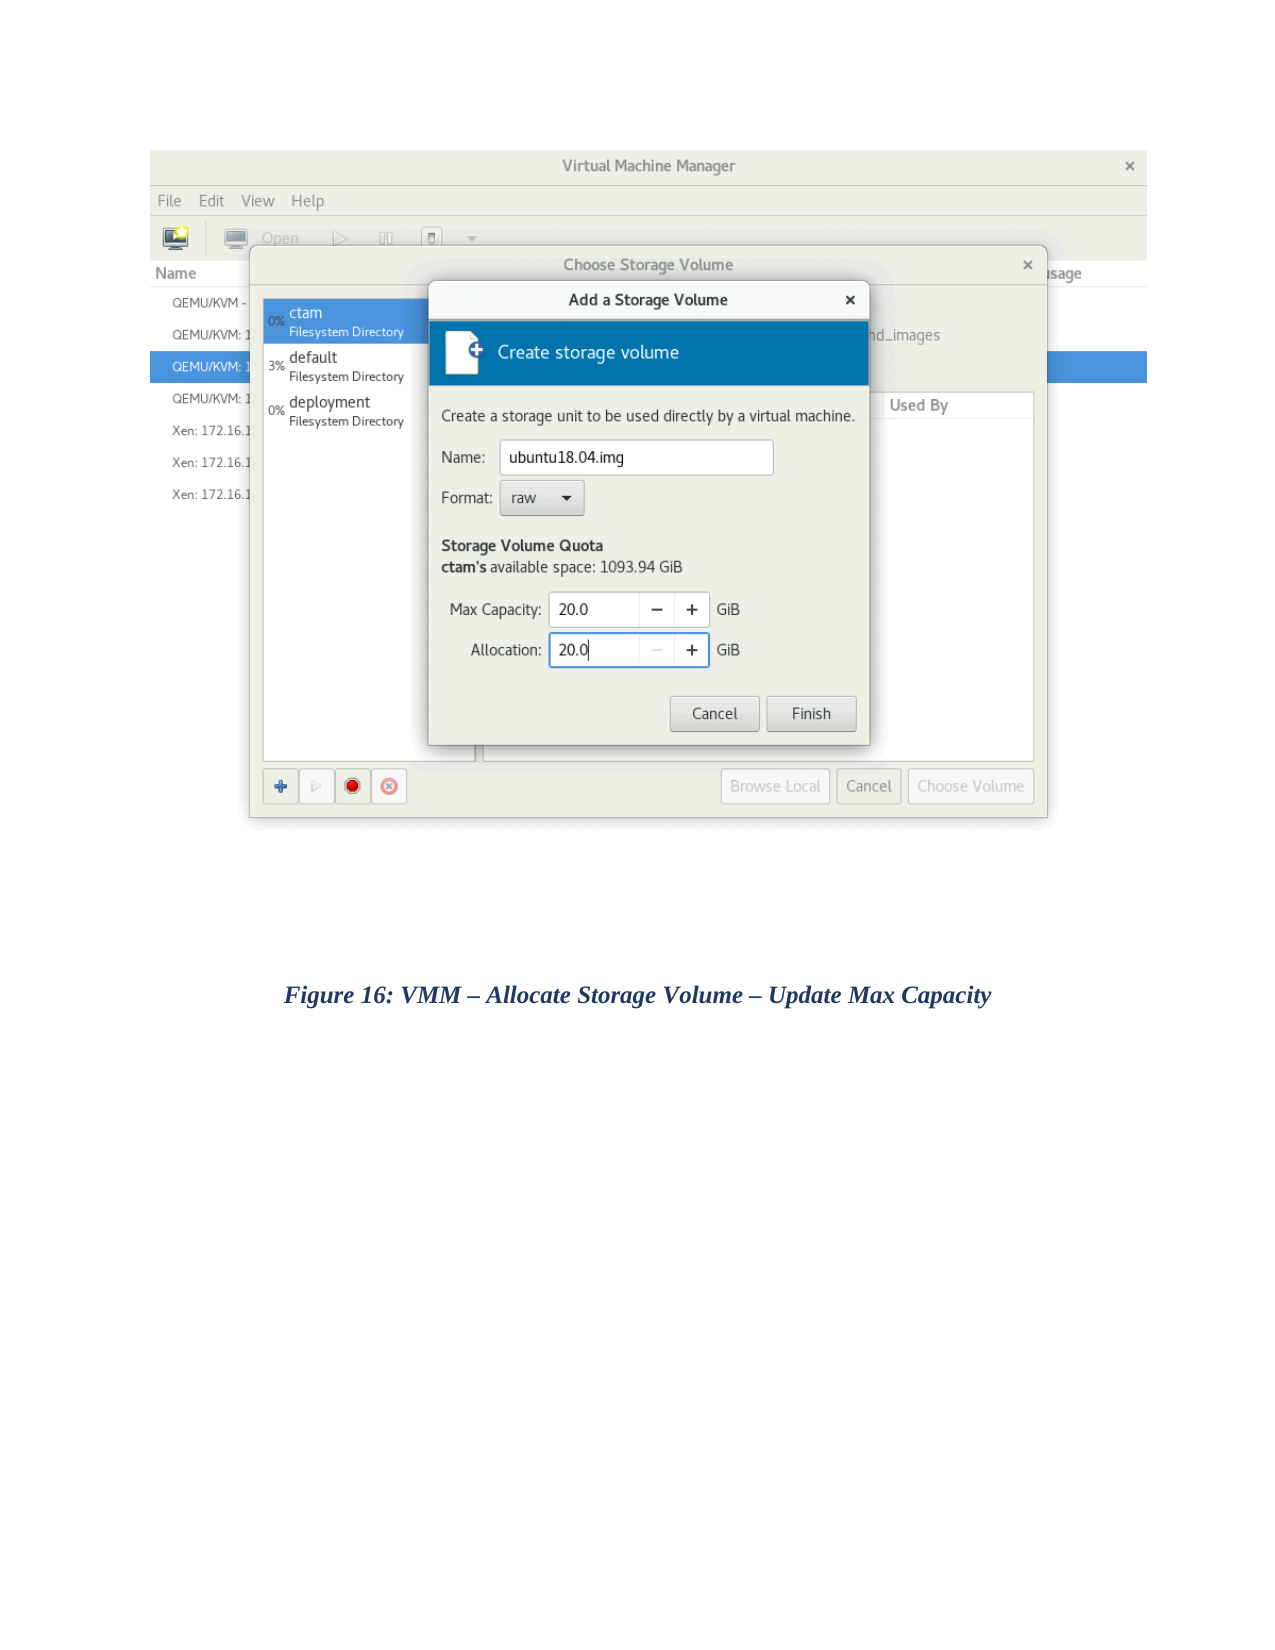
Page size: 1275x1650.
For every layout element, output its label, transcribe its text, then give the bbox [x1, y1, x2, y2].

picture [150, 150, 1147, 980]
text Figure 16: VMM – Allocate Storage Volume – Update Max Capacity [150, 980, 1125, 1008]
